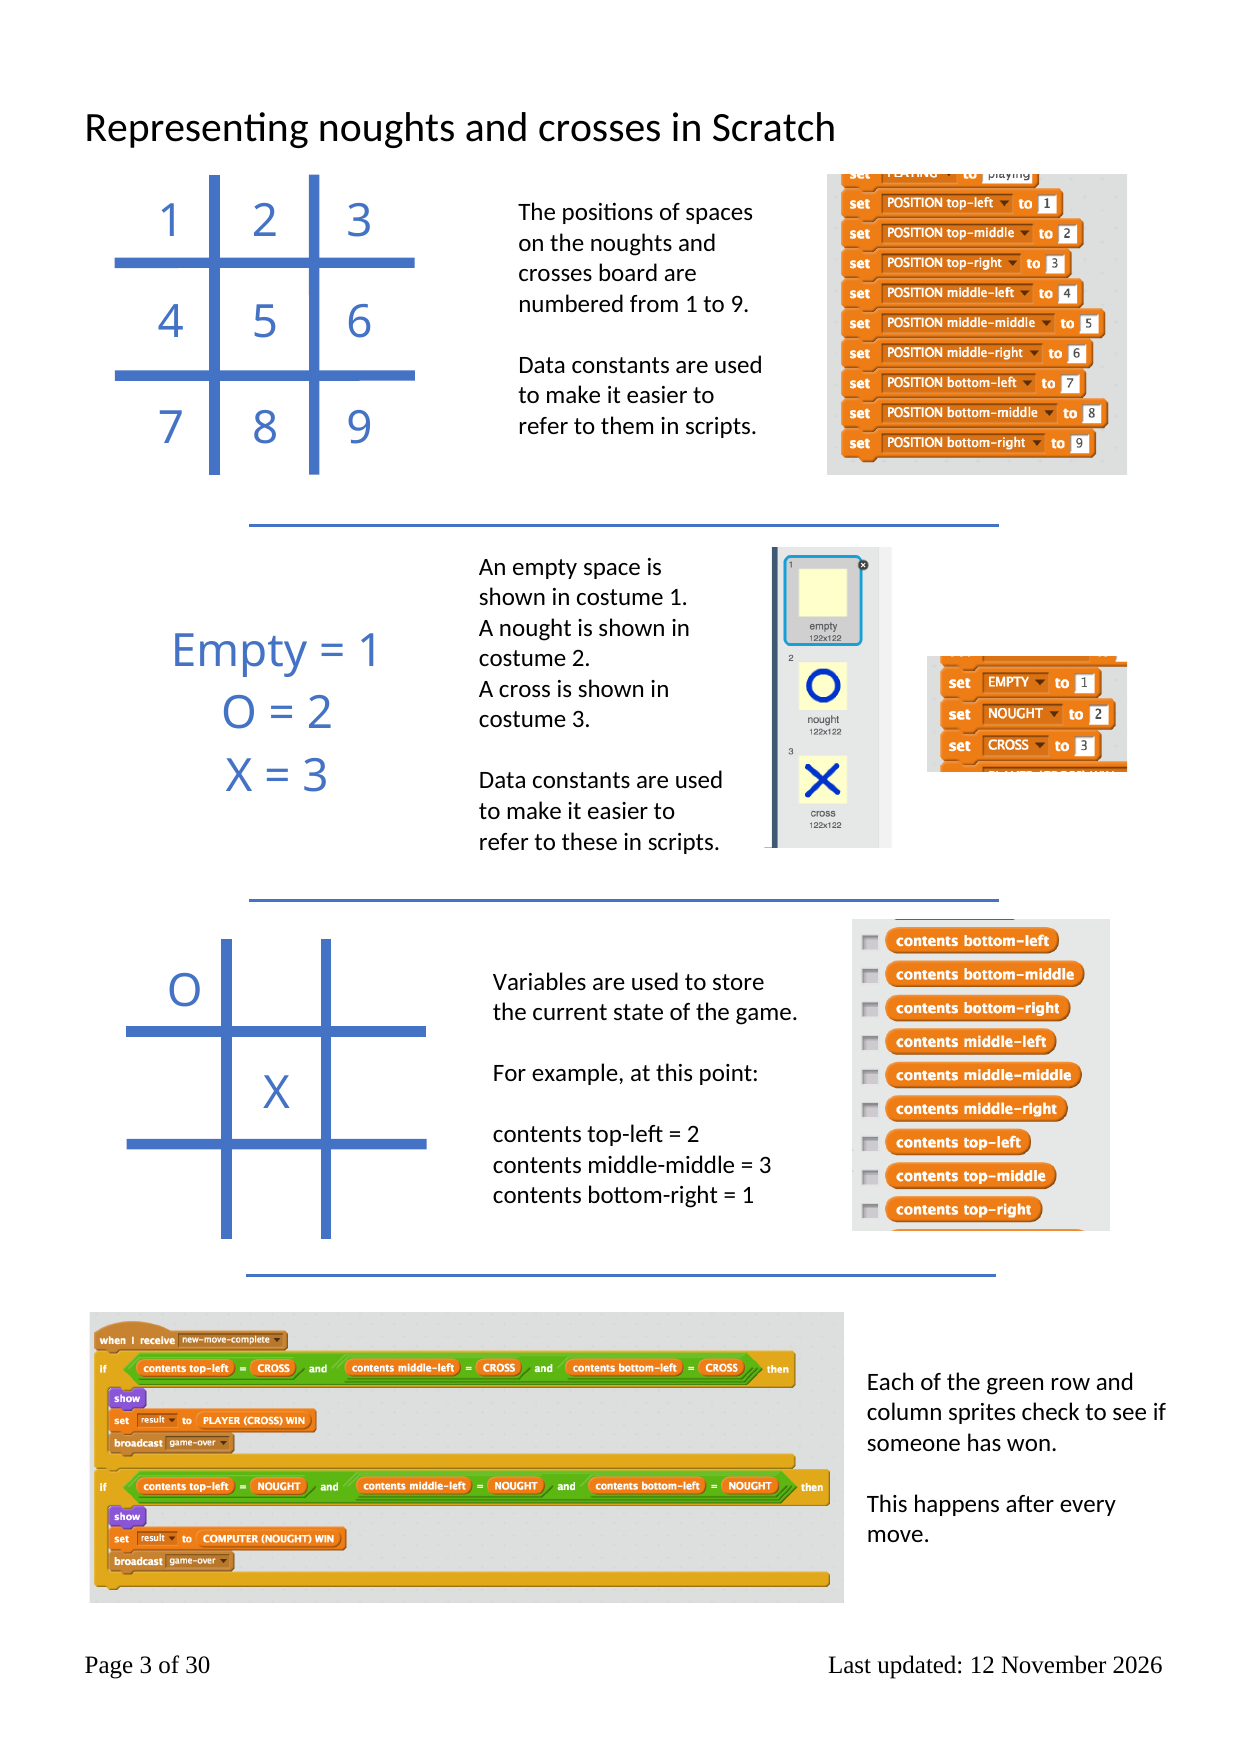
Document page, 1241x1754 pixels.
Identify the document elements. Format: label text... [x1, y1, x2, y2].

picture [89, 1312, 844, 1603]
picture [764, 547, 892, 848]
picture [827, 174, 1128, 475]
picture [927, 656, 1128, 772]
text Representing noughts and crosses in Scratch [84, 101, 1163, 152]
picture [852, 919, 1110, 1231]
